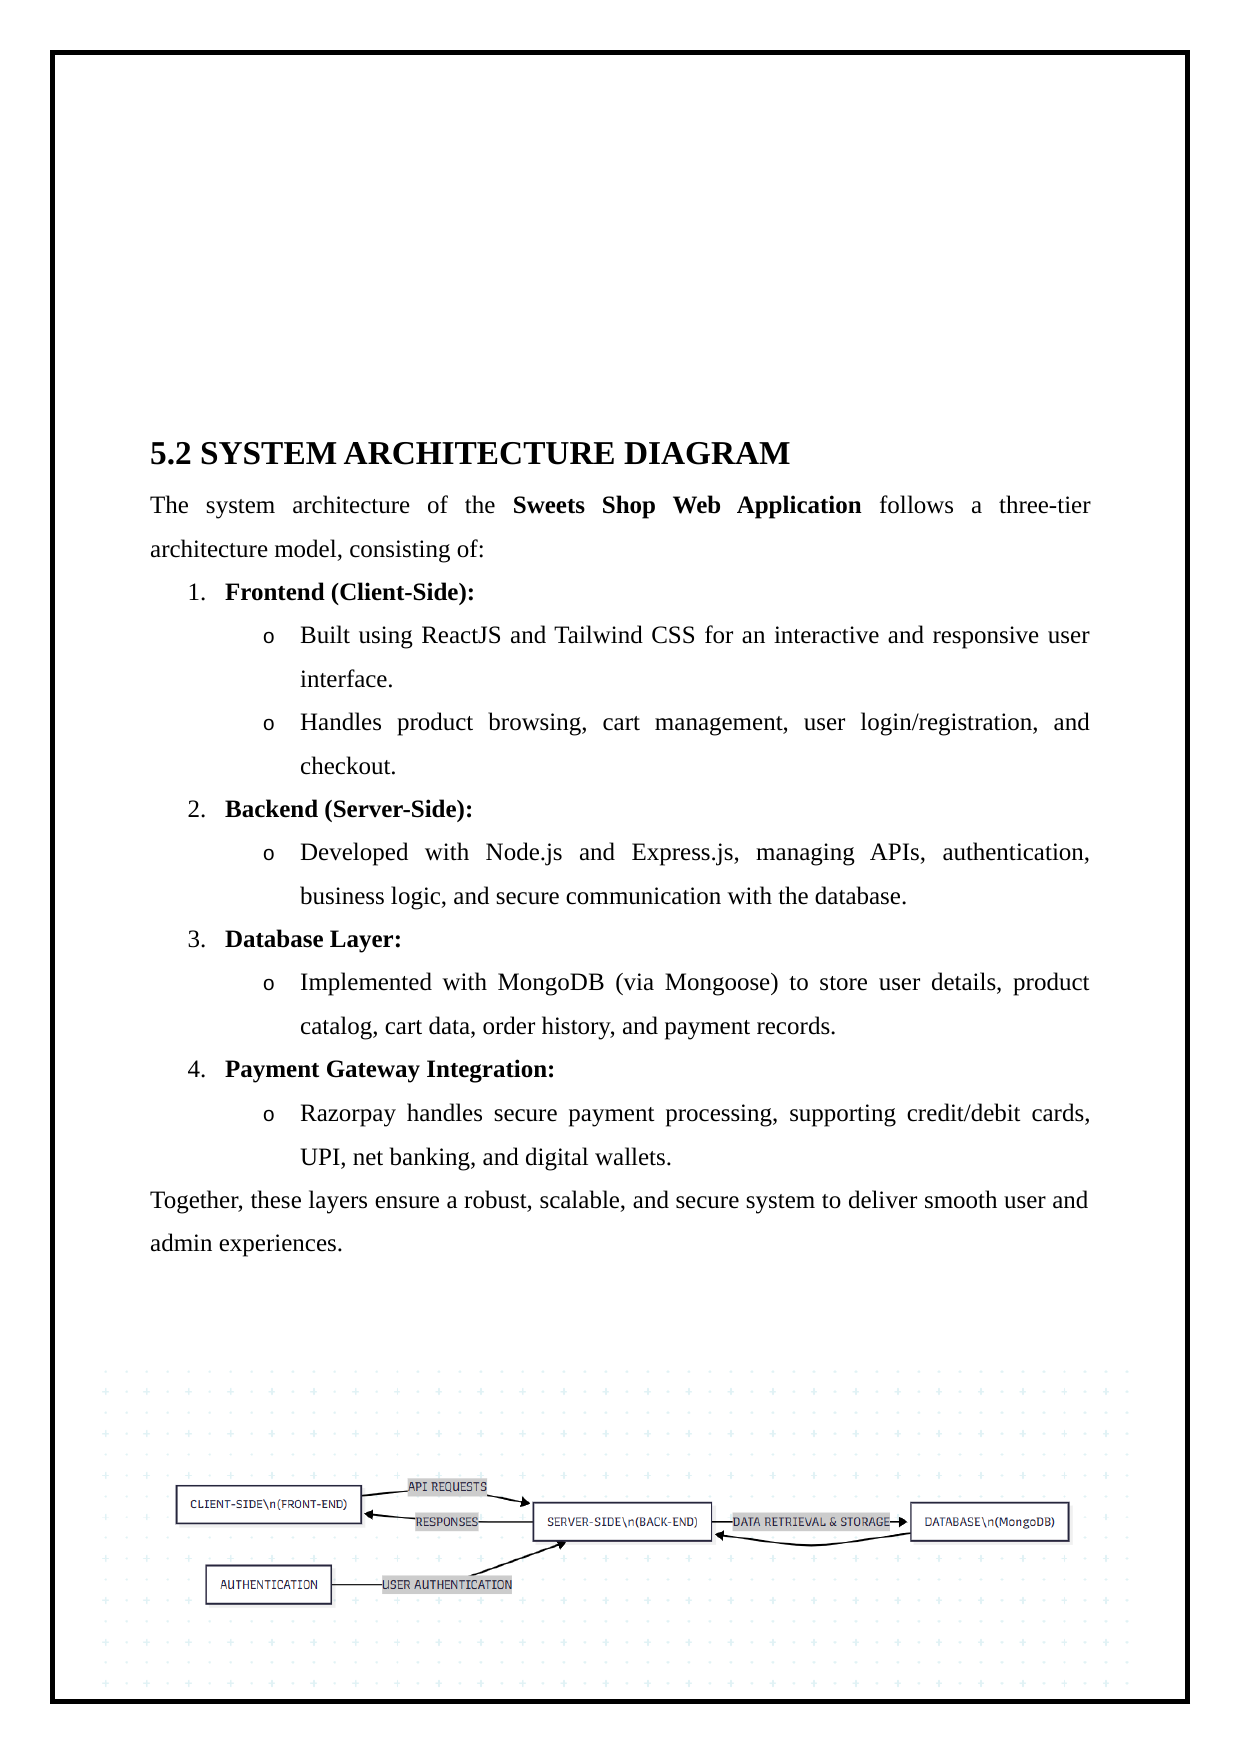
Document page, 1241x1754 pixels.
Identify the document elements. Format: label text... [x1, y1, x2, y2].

list Frontend (Client-Side): [187, 577, 1091, 606]
text 5.2 SYSTEM ARCHITECTURE DIAGRAM [150, 433, 1091, 471]
list Database Layer: [187, 924, 1091, 953]
list Built using ReactJS and Tailwind CSS for an interactive and responsive user interface. [262, 620, 1091, 693]
list Payment Gateway Integration: [187, 1054, 1091, 1083]
text The system architecture of the Sweets Shop Web Application follows a three-tier architecture model, consisting of: [150, 491, 1091, 562]
text Together, these layers ensure a robust, scalable, and secure system to deliver smooth user and admin experiences. [150, 1185, 1091, 1257]
list Razorpay handles secure payment processing, supporting credit/debit cards, UPI, net banking, and digital wallets. [262, 1098, 1091, 1170]
list Implemented with MongoDB (via Mongoose) to store user details, product catalog, cart data, order history, and payment records. [262, 967, 1091, 1040]
list Developed with Node.js and Express.js, managing APIs, authentication, business logic, and secure communication with the database. [262, 837, 1091, 910]
picture [101, 1367, 1139, 1693]
list Backend (Server-Side): [187, 794, 1091, 823]
list Handles product browsing, cart management, user login/registration, and checkout. [262, 707, 1091, 780]
